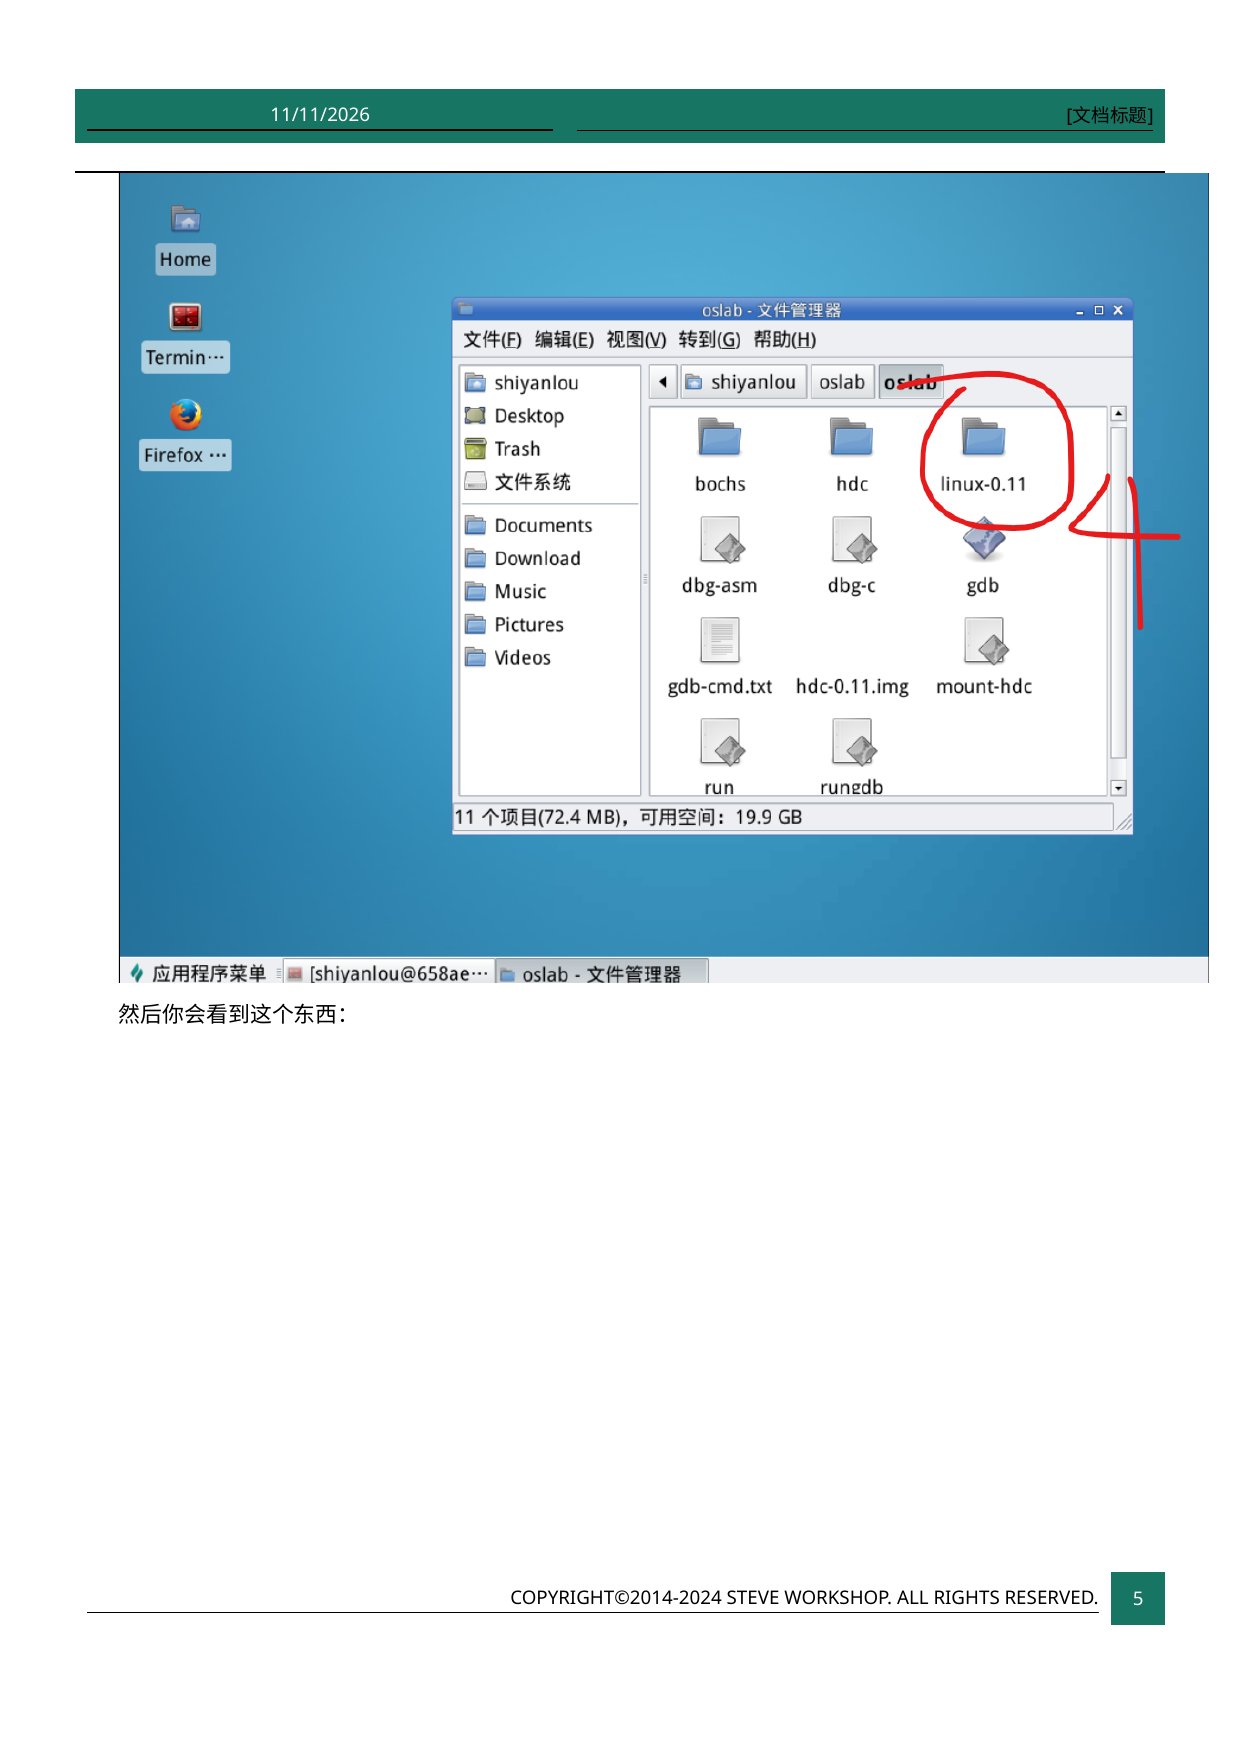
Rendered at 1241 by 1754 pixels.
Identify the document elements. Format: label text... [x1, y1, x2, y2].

text 然后你会看到这个东西： [75, 997, 1165, 1029]
picture [118, 173, 1209, 983]
